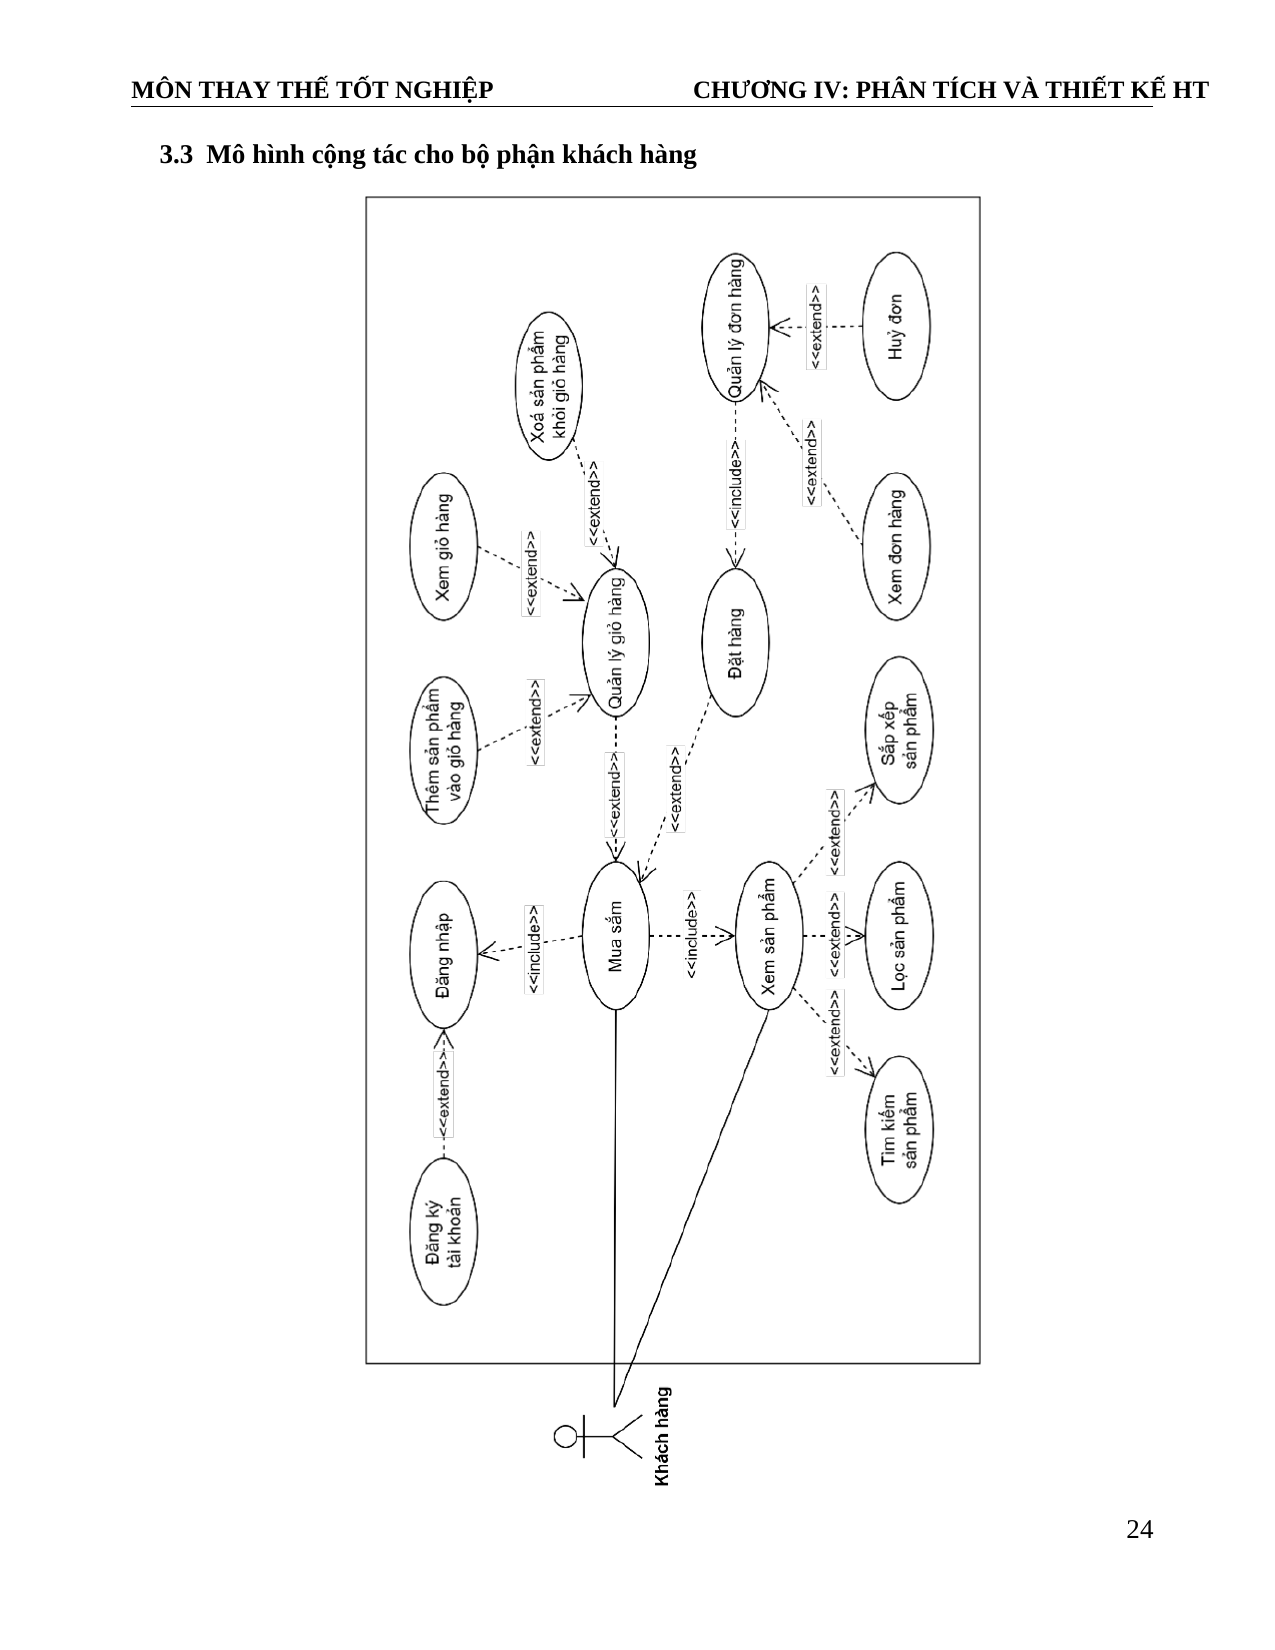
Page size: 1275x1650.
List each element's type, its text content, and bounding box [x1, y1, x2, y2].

picture [351, 183, 994, 1500]
list Mô hình cộng tác cho bộ phận khách hàng [159, 138, 1153, 170]
